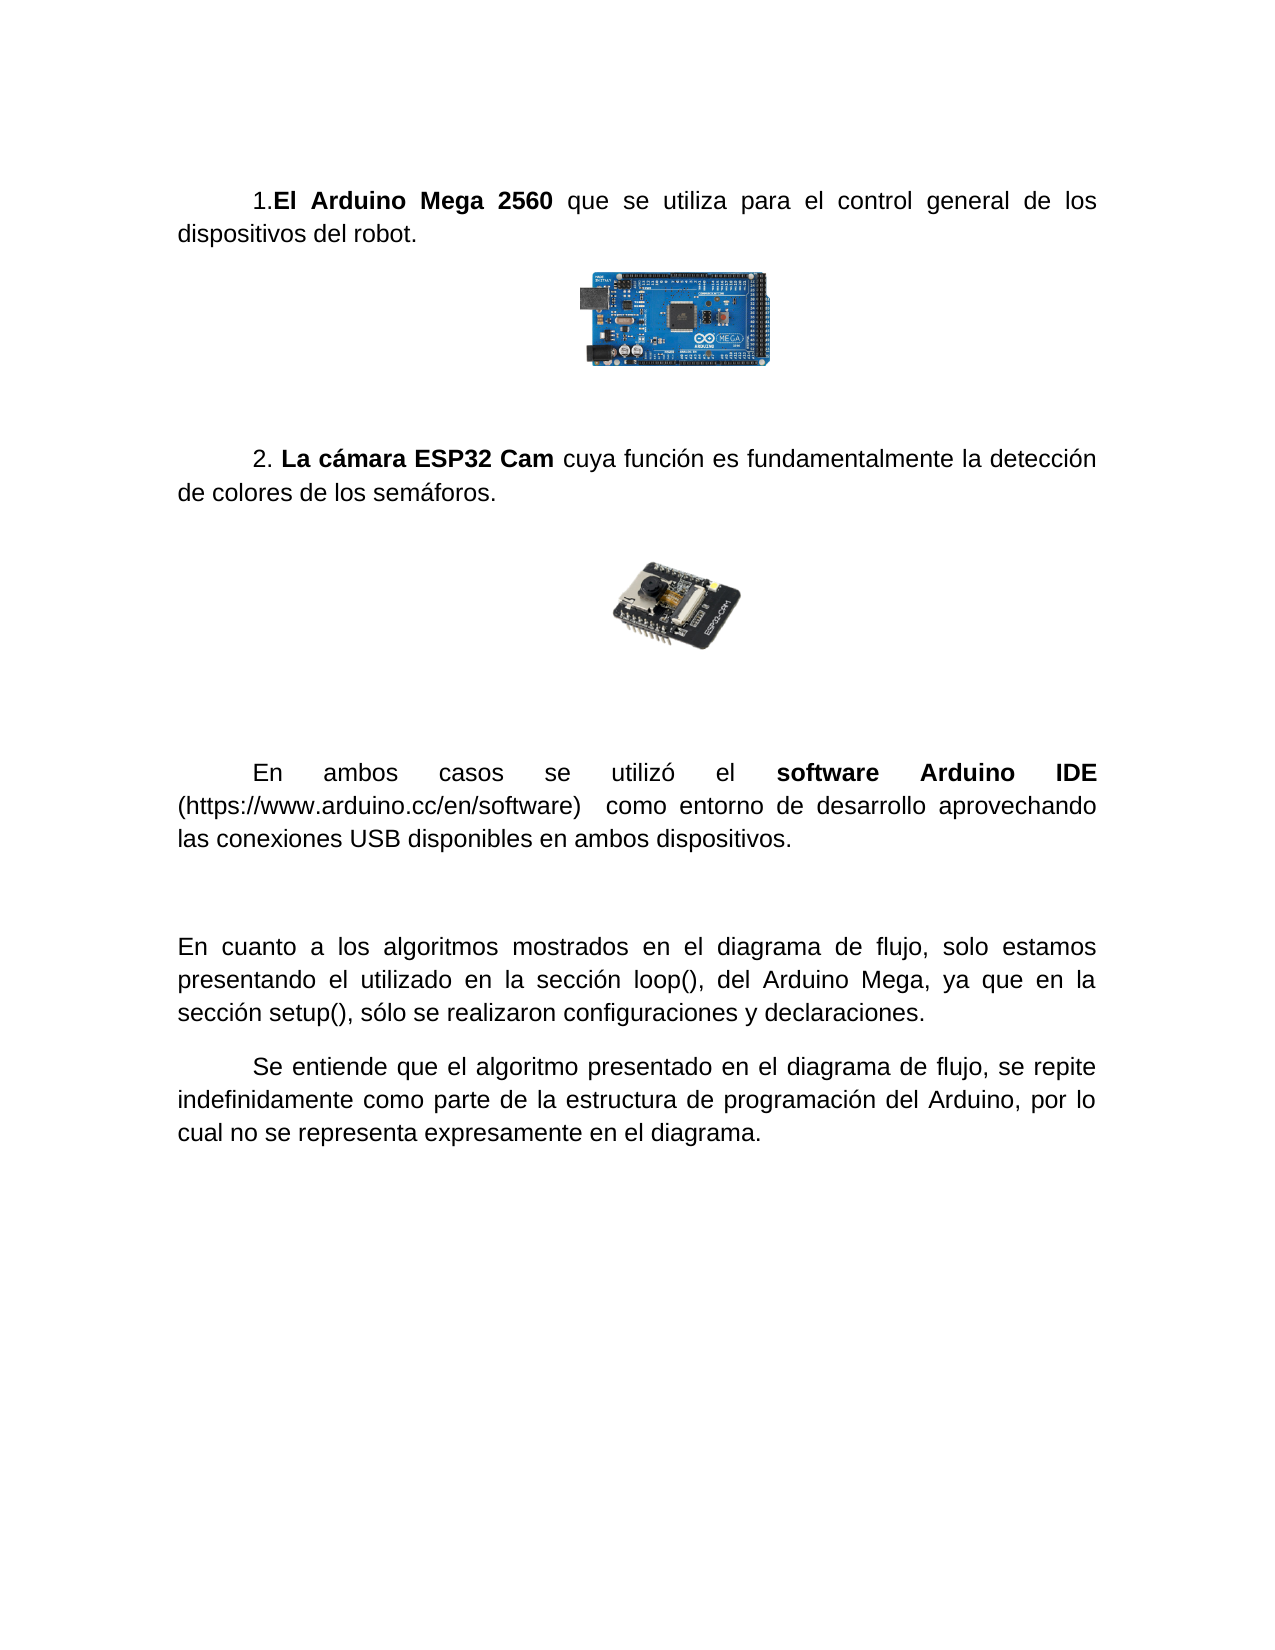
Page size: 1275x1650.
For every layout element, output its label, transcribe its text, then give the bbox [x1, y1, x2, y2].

text 1.El Arduino Mega 2560 que se utiliza para el control general de los dispositivos del robot. [177, 186, 1098, 248]
text Se entiende que el algoritmo presentado en el diagrama de flujo, se repite indefinidamente como parte de la estructura de programación del Arduino, por lo cual no se representa expresamente en el diagrama. [177, 1052, 1098, 1147]
text En ambos casos se utilizó el software Arduino IDE (https://www.arduino.cc/en/software) como entorno de desarrollo aprovechando las conexiones USB disponibles en ambos dispositivos. [177, 758, 1098, 853]
picture [592, 531, 758, 680]
text 2. La cámara ESP32 Cam cuya función es fundamentalmente la detección de colores de los semáforos. [177, 444, 1098, 506]
picture [580, 272, 770, 366]
text En cuanto a los algoritmos mostrados en el diagrama de flujo, solo estamos presentando el utilizado en la sección loop(), del Arduino Mega, ya que en la sección setup(), sólo se realizaron configuraciones y declaraciones. [177, 932, 1098, 1027]
